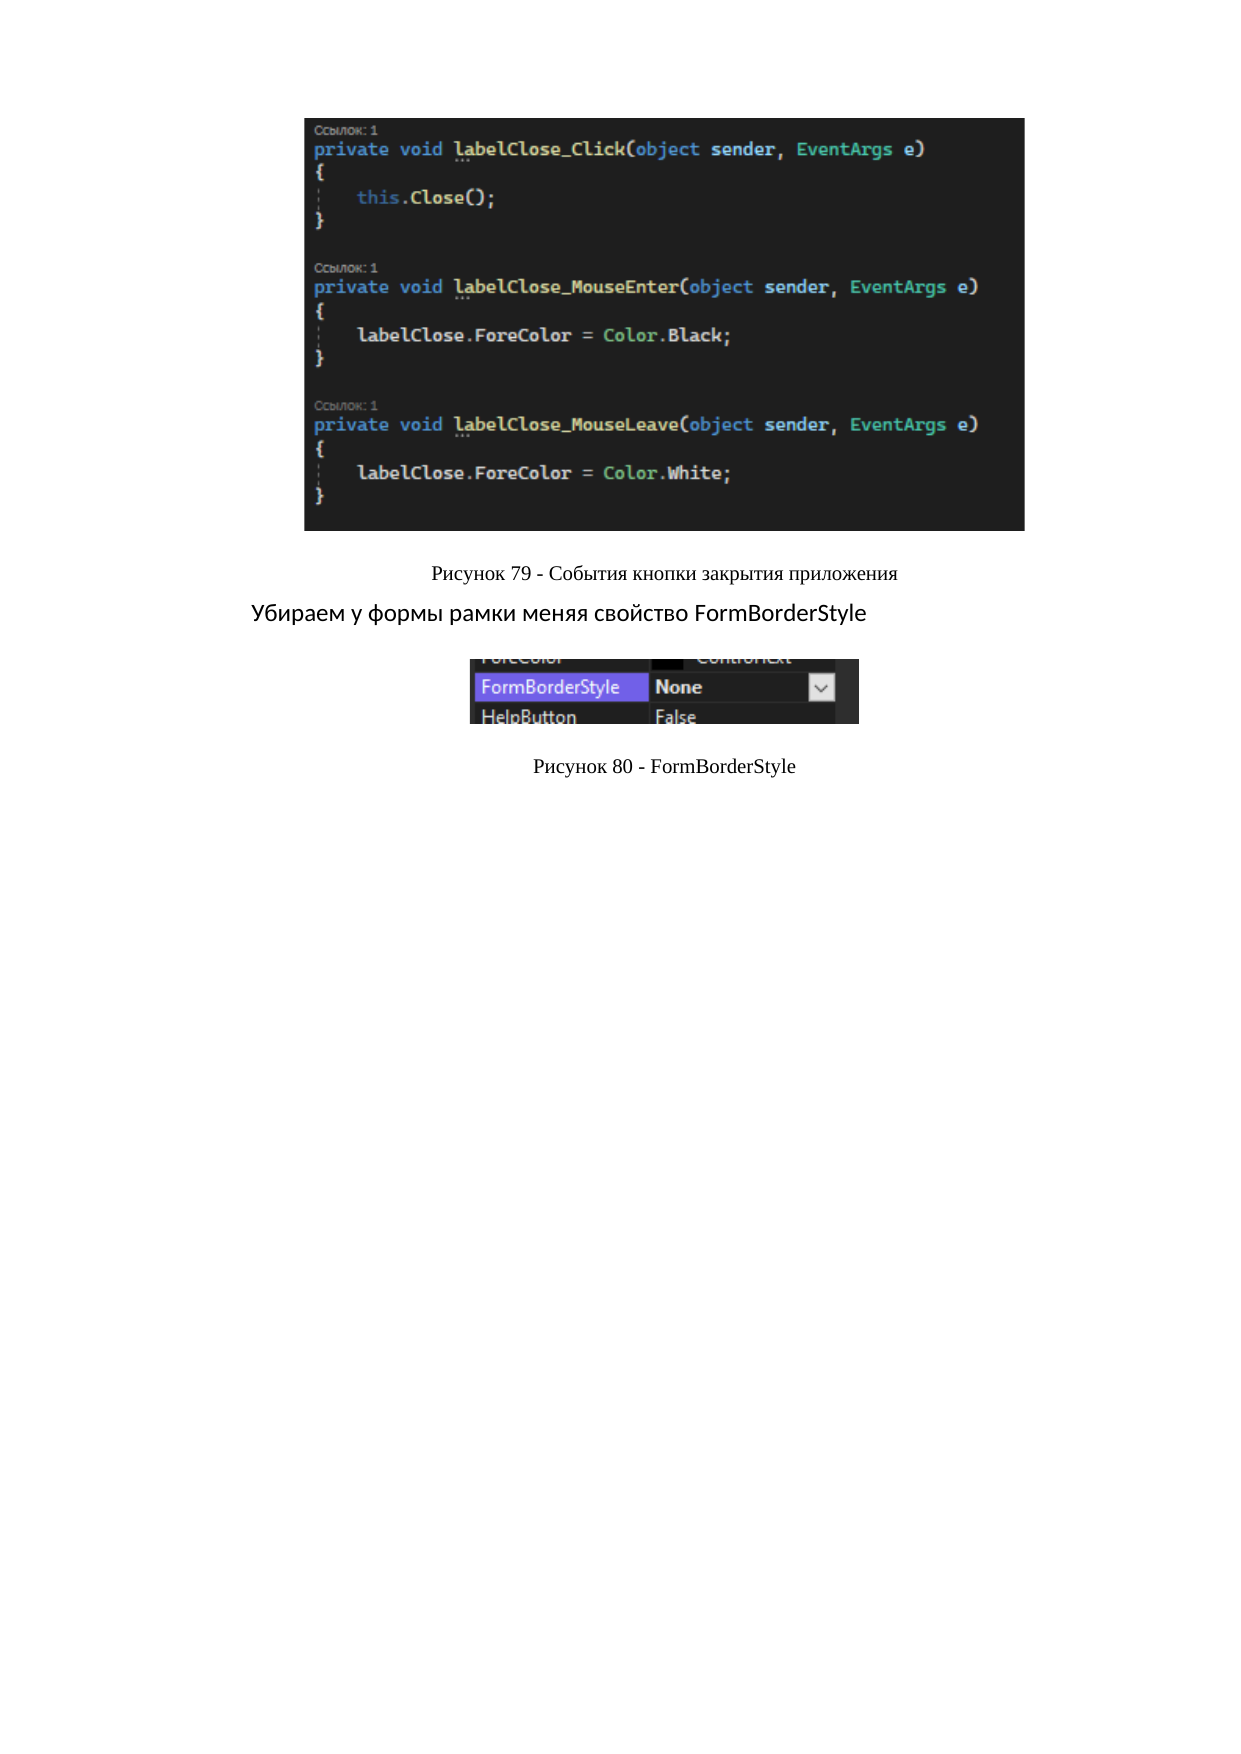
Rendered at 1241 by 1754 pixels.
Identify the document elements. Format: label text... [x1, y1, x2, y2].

picture [469, 659, 859, 724]
text Убираем у формы рамки меняя свойство FormBorderStyle [177, 597, 1152, 628]
text Рисунок 80 - FormBorderStyle [177, 754, 1152, 778]
text Рисунок 79 - События кнопки закрытия приложения [177, 561, 1152, 585]
picture [304, 118, 1025, 531]
